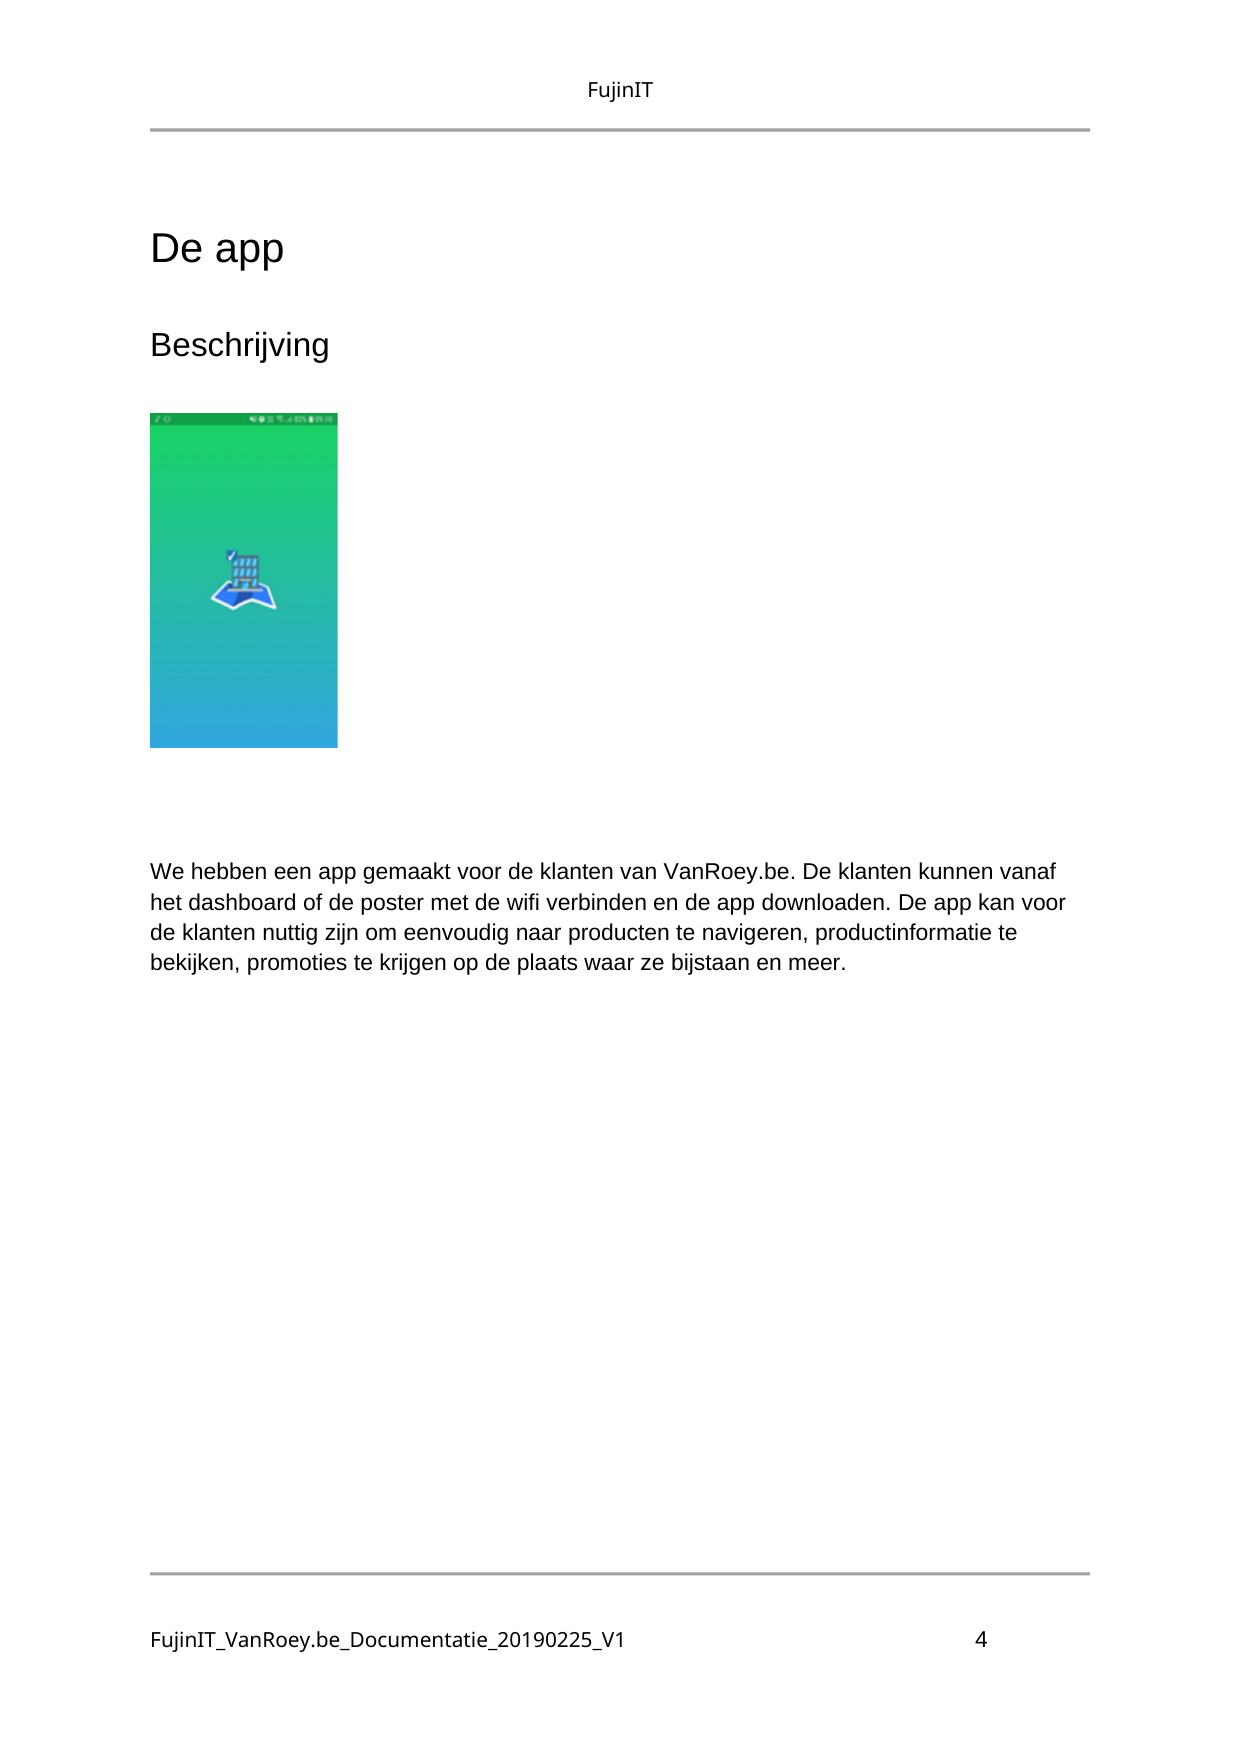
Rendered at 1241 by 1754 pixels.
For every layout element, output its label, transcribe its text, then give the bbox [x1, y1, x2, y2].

picture [150, 413, 338, 748]
subtitle Beschrijving [150, 325, 1090, 363]
text We hebben een app gemaakt voor de klanten van VanRoey.be. De klanten kunnen vanaf het dashboard of de poster met de wifi verbinden en de app downloaden. De app kan voor de klanten nuttig zijn om eenvoudig naar producten te navigeren, productinformatie te bekijken, promoties te krijgen op de plaats waar ze bijstaan en meer. [150, 858, 1090, 975]
subtitle De app [150, 223, 1090, 271]
